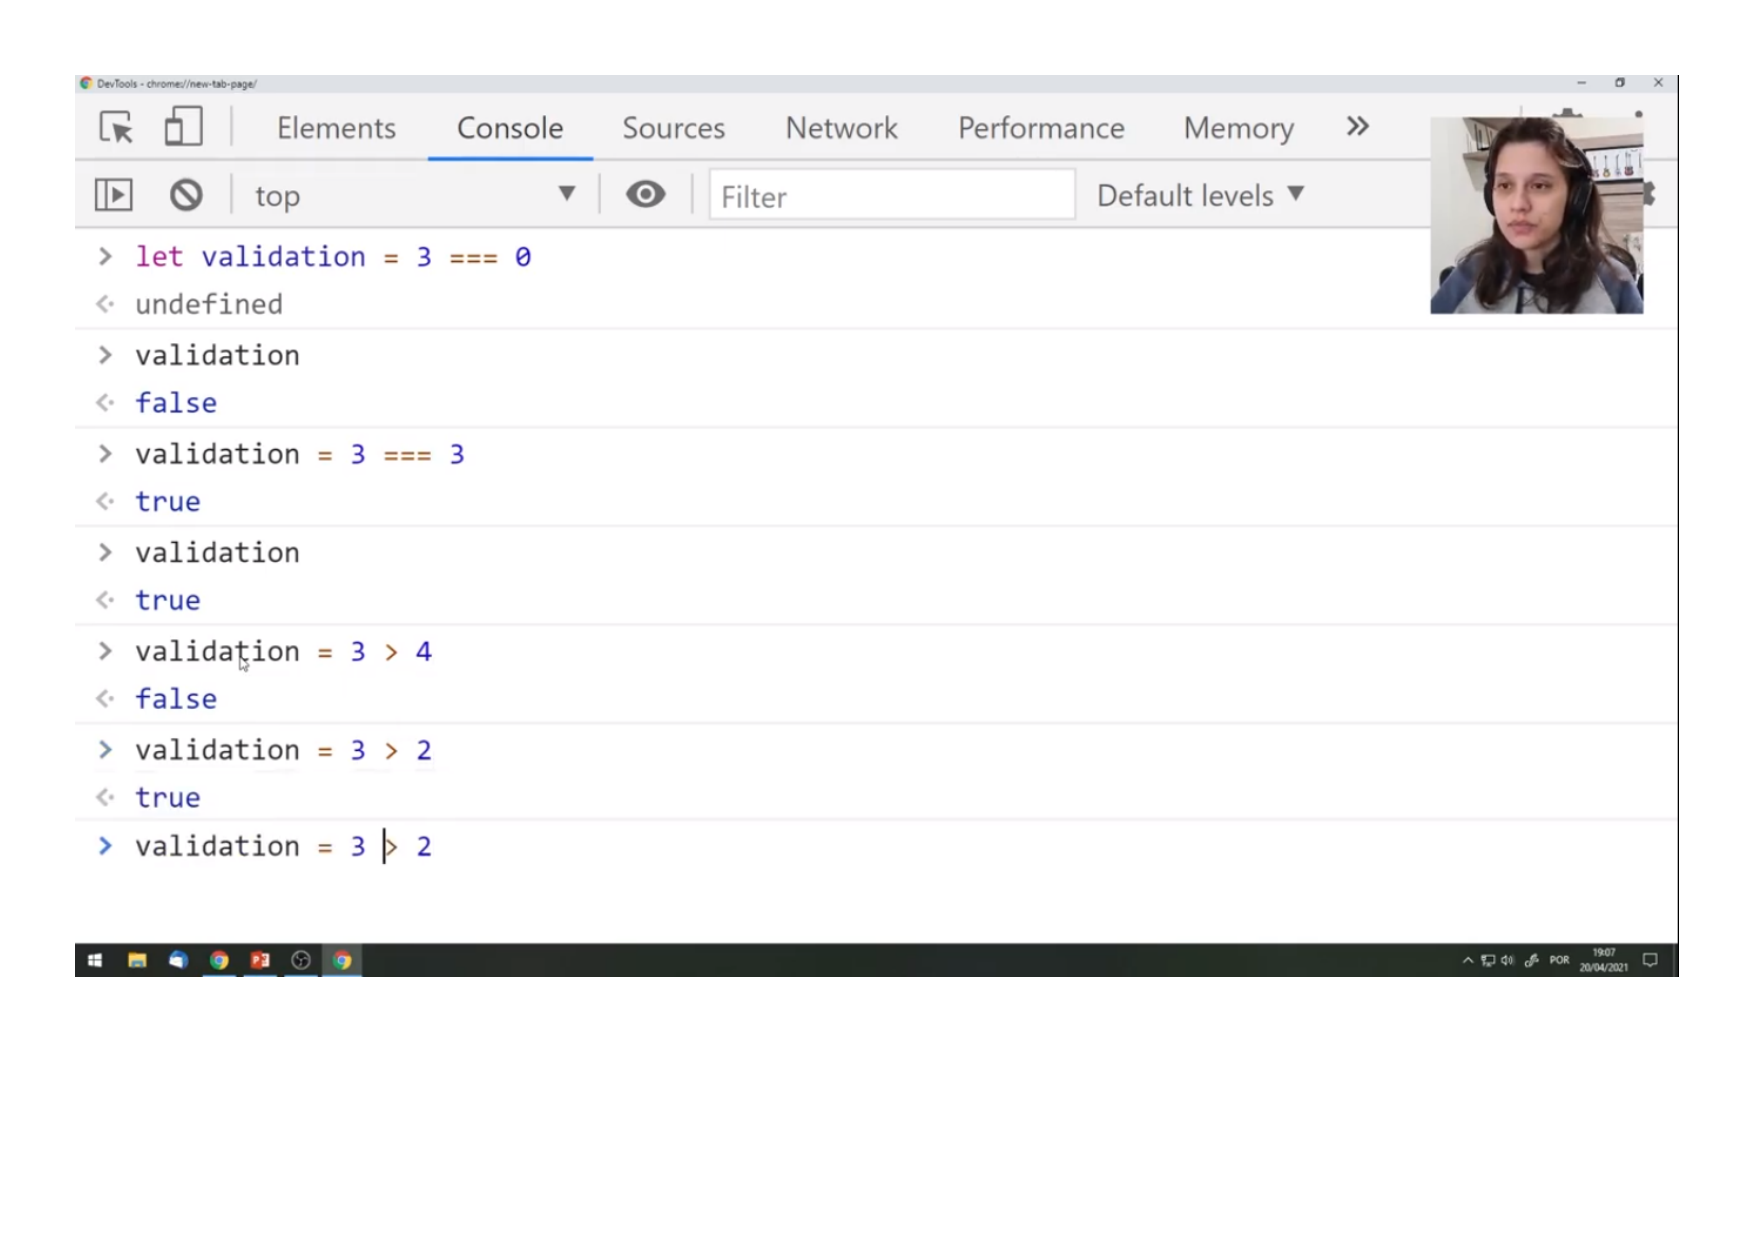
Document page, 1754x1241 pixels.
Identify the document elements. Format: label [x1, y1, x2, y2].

picture [75, 75, 1679, 977]
